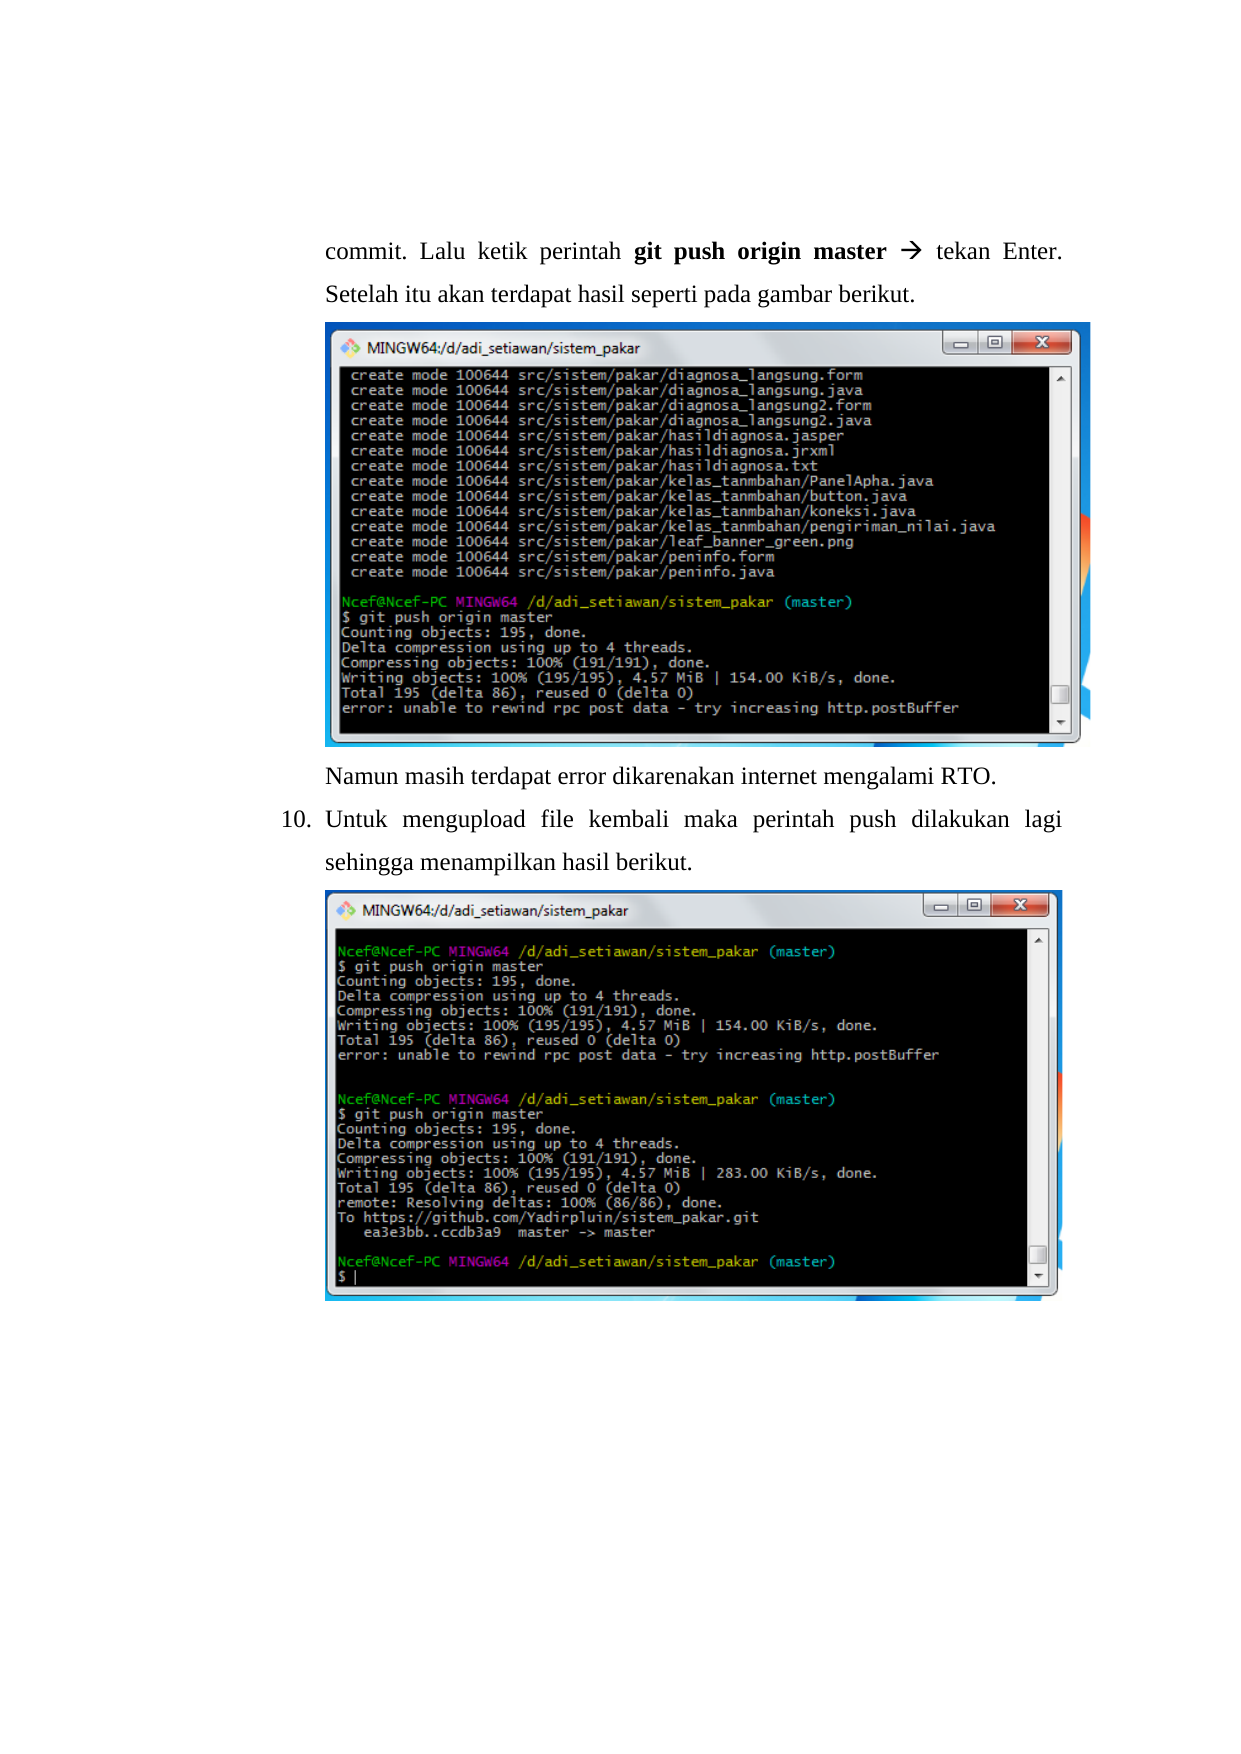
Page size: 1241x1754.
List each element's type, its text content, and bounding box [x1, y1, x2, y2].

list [281, 236, 1063, 308]
picture [325, 322, 1091, 747]
picture [325, 890, 1063, 1301]
list Untuk mengupload file kembali maka perintah push dilakukan lagi sehingga menampilkan hasil berikut. [281, 804, 1063, 876]
list Namun masih terdapat error dikarenakan internet mengalami RTO. [325, 761, 1063, 790]
